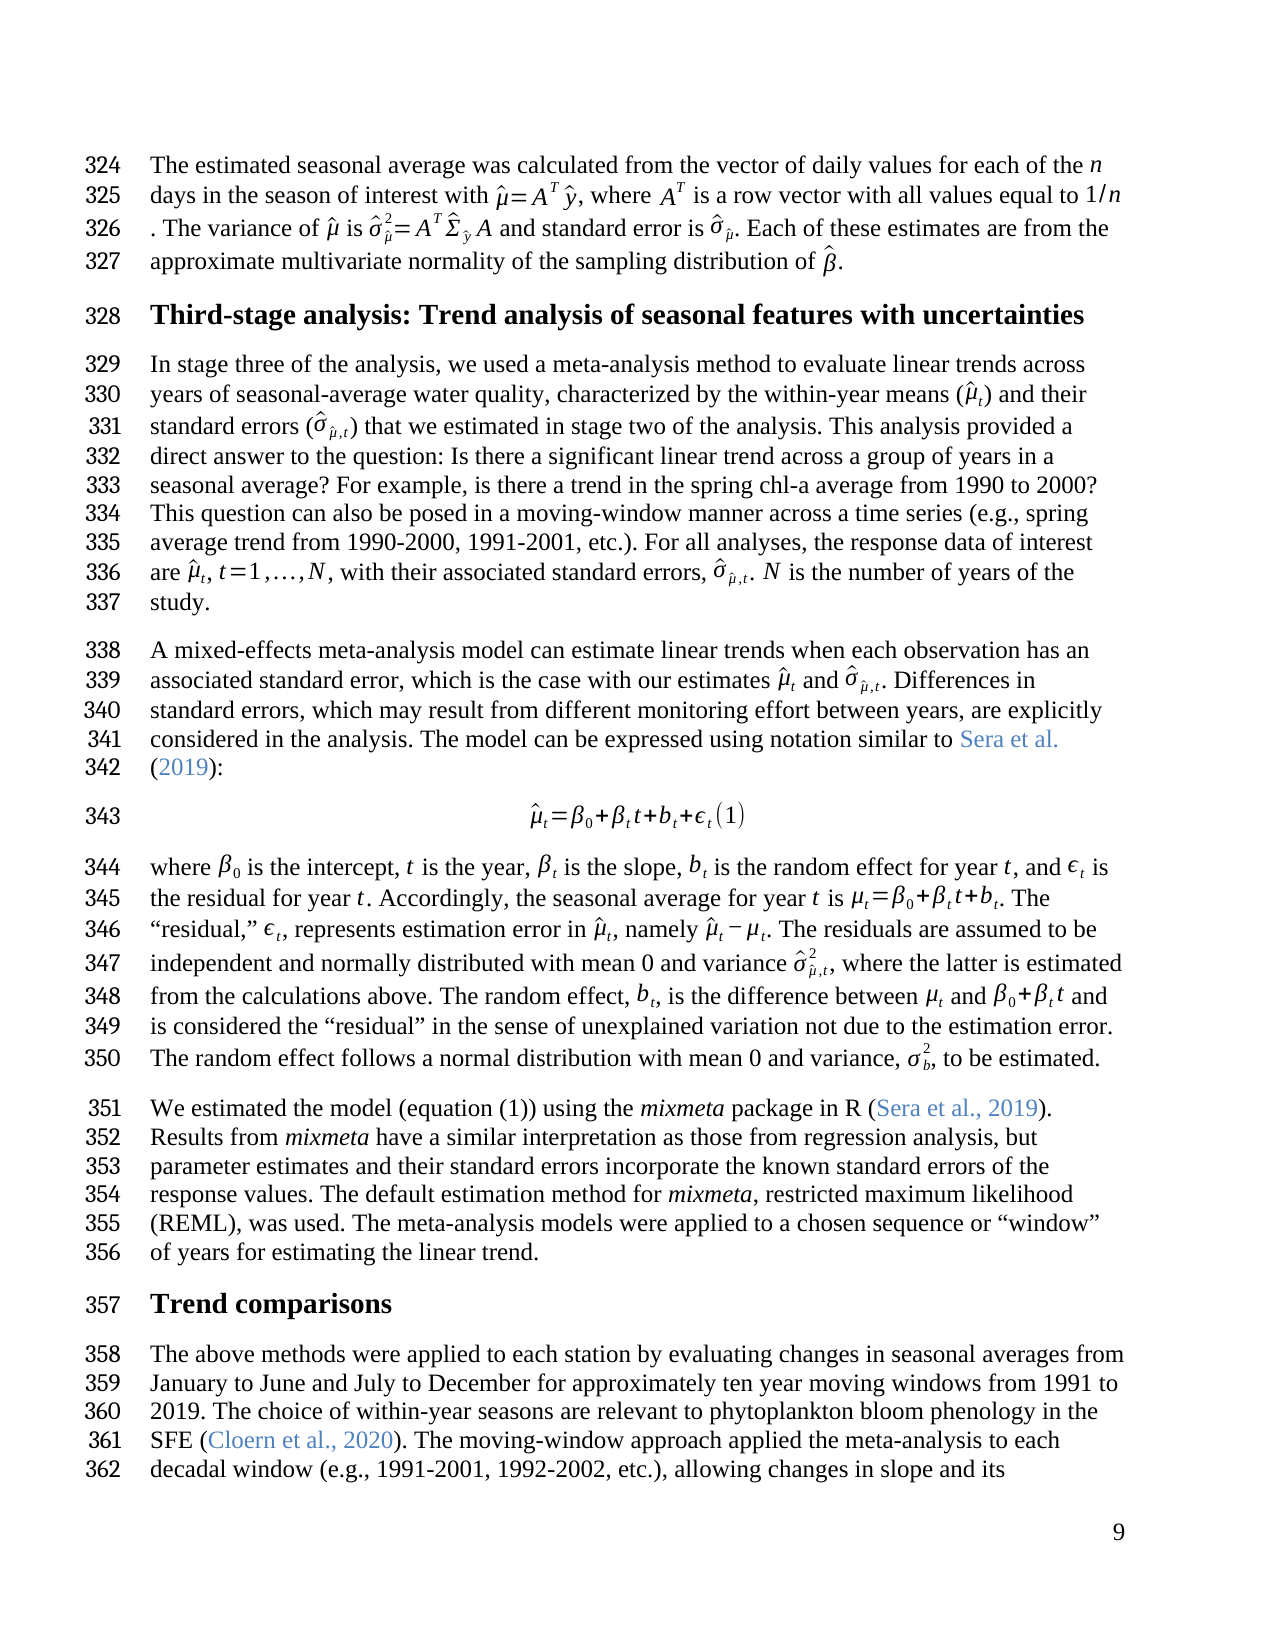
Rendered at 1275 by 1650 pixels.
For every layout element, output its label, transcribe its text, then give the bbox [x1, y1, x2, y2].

subtitle Third-stage analysis: Trend analysis of seasonal features with uncertainties [150, 297, 1125, 331]
text where is the intercept, is the year, is the slope, is the random effect for year , and is the residual for year . Accordingly, the seasonal average for year is . The “residual,” , represents estimation error in , namely . The residuals are assumed to be independent and normally distributed with mean 0 and variance , where the latter is estimated from the calculations above. The random effect, , is the difference between and and is considered the “residual” in the sense of unexplained variation not due to the estimation error. The random effect follows a normal distribution with mean 0 and variance, , to be estimated. [150, 851, 1125, 1074]
text We estimated the model (equation (1)) using the mixmeta package in R (Sera et al., 2019). Results from mixmeta have a similar interpretation as those from regression analysis, but parameter estimates and their standard errors incorporate the known standard errors of the response values. The default estimation method for mixmeta, restricted maximum likelihood (REML), was used. The meta-analysis models were applied to a chosen sequence or “window” of years for estimating the linear trend. [150, 1093, 1125, 1266]
text In stage three of the analysis, we used a meta-analysis method to evaluate linear trends across years of seasonal-average water quality, characterized by the within-year means () and their standard errors () that we estimated in stage two of the analysis. This analysis provided a direct answer to the question: Is there a significant linear trend across a group of years in a seasonal average? For example, is there a trend in the spring chl-a average from 1990 to 2000? This question can also be posed in a moving-window manner across a time series (e.g., spring average trend from 1990-2000, 1991-2001, etc.). For all analyses, the response data of interest are , , with their associated standard errors, . is the number of years of the study. [150, 349, 1125, 616]
text A mixed-effects meta-analysis model can estimate linear trends when each observation has an associated standard error, which is the case with our estimates and . Differences in standard errors, which may result from different monitoring effort between years, are explicitly considered in the analysis. The model can be expressed using notation similar to Sera et al. (2019): [150, 635, 1125, 781]
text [150, 1339, 1125, 1483]
subtitle Trend comparisons [150, 1287, 1125, 1320]
text The estimated seasonal average was calculated from the vector of daily values for each of the days in the season of interest with , where is a row vector with all values equal to . The variance of is and standard error is . Each of these estimates are from the approximate multivariate normality of the sampling distribution of . [150, 150, 1125, 276]
